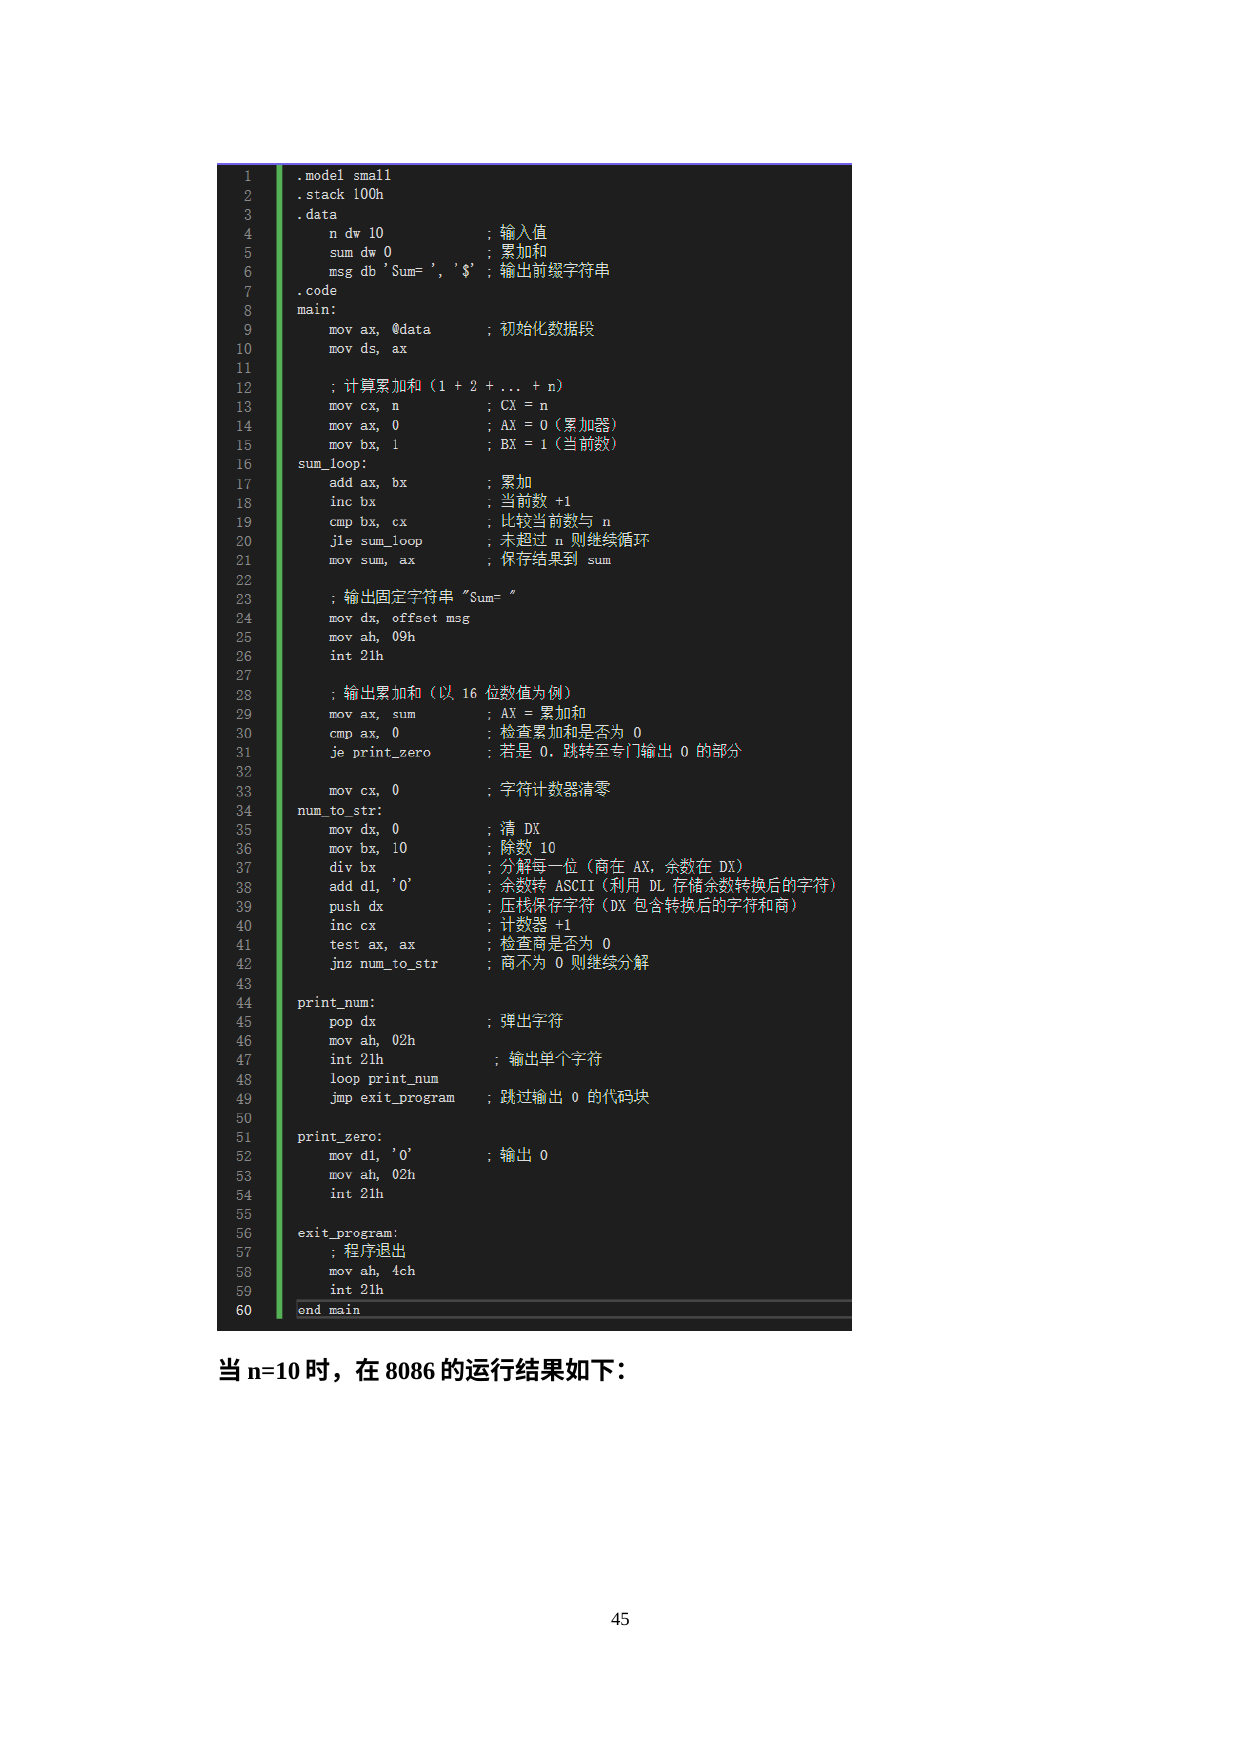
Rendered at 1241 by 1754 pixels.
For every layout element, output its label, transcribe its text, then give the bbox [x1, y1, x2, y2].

text 当n=10时，在8086的运行结果如下： [217, 1336, 1053, 1401]
picture [217, 163, 852, 1331]
